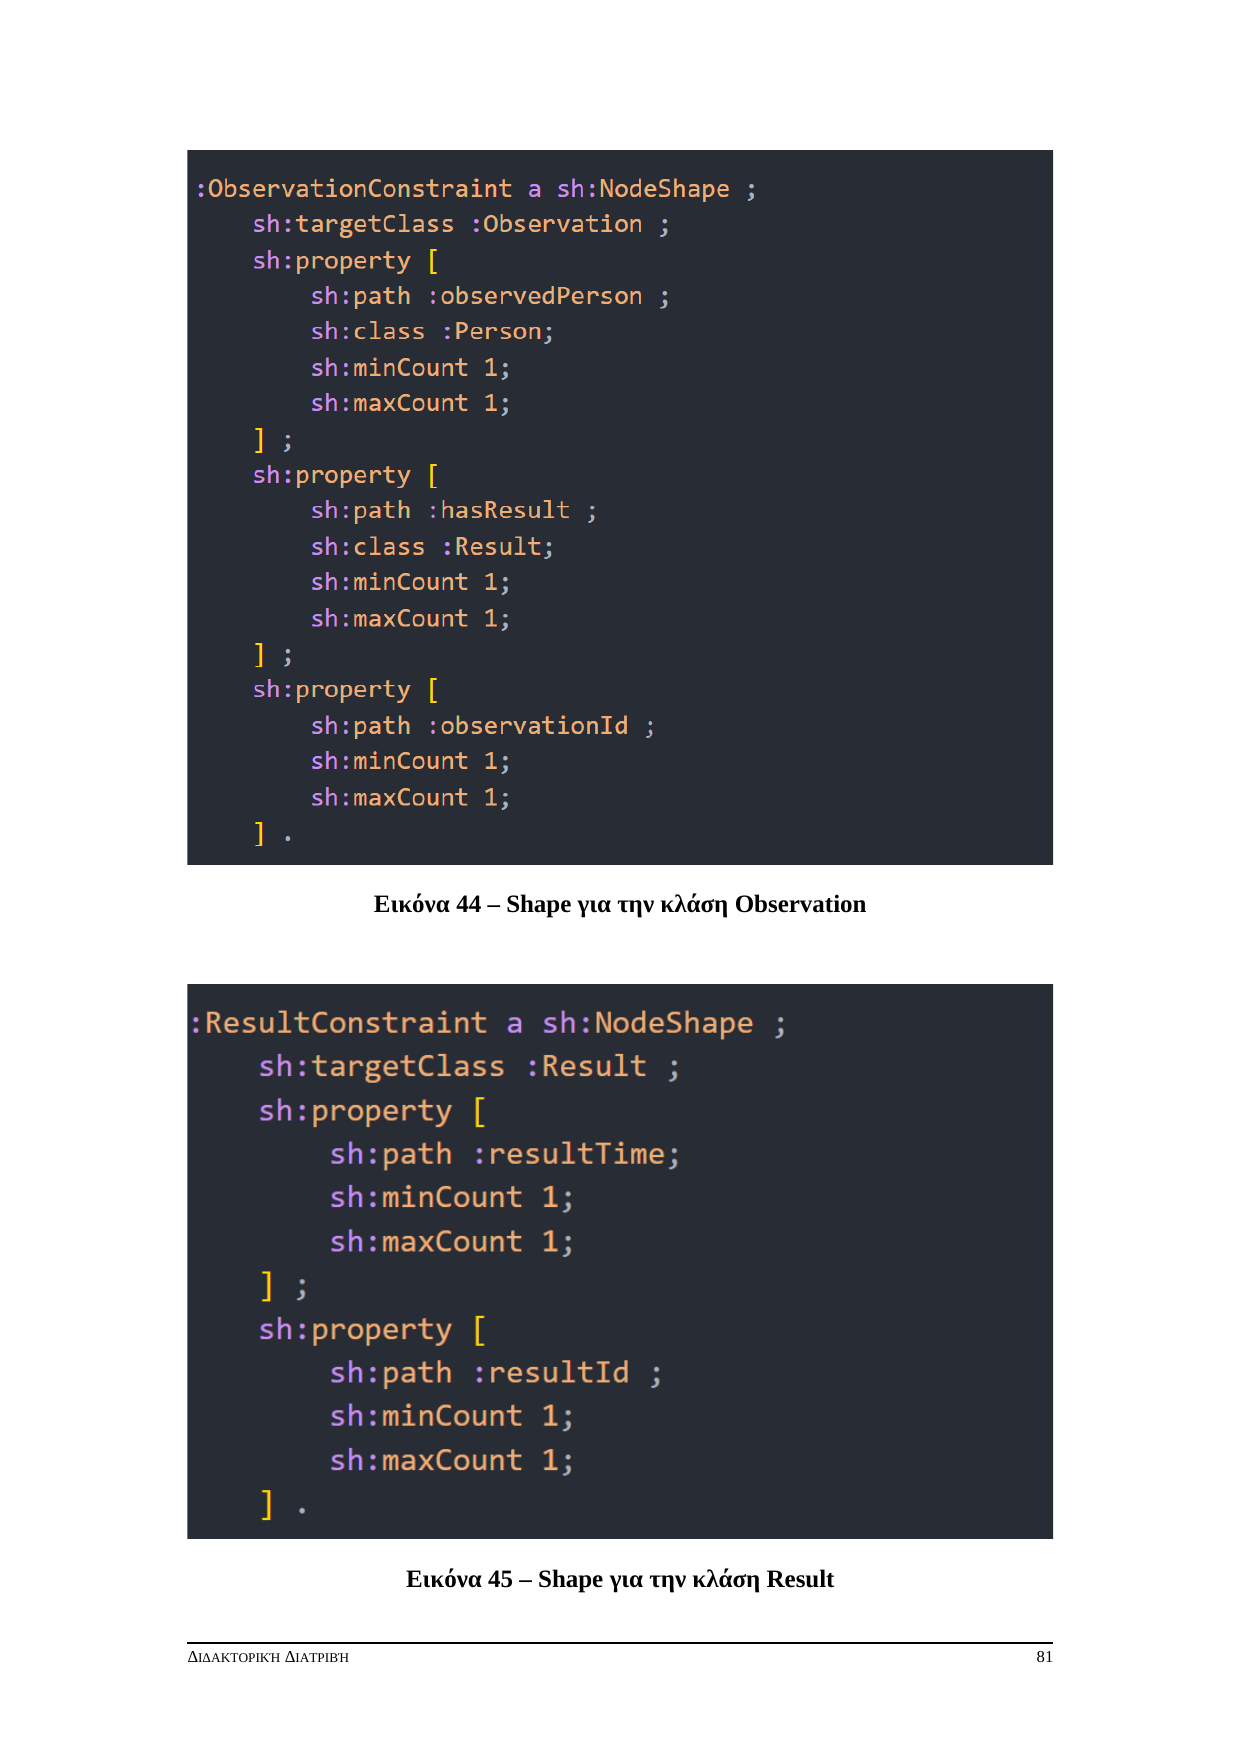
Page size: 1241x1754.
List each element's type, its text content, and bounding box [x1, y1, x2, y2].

picture [187, 150, 1054, 865]
picture [187, 984, 1054, 1539]
